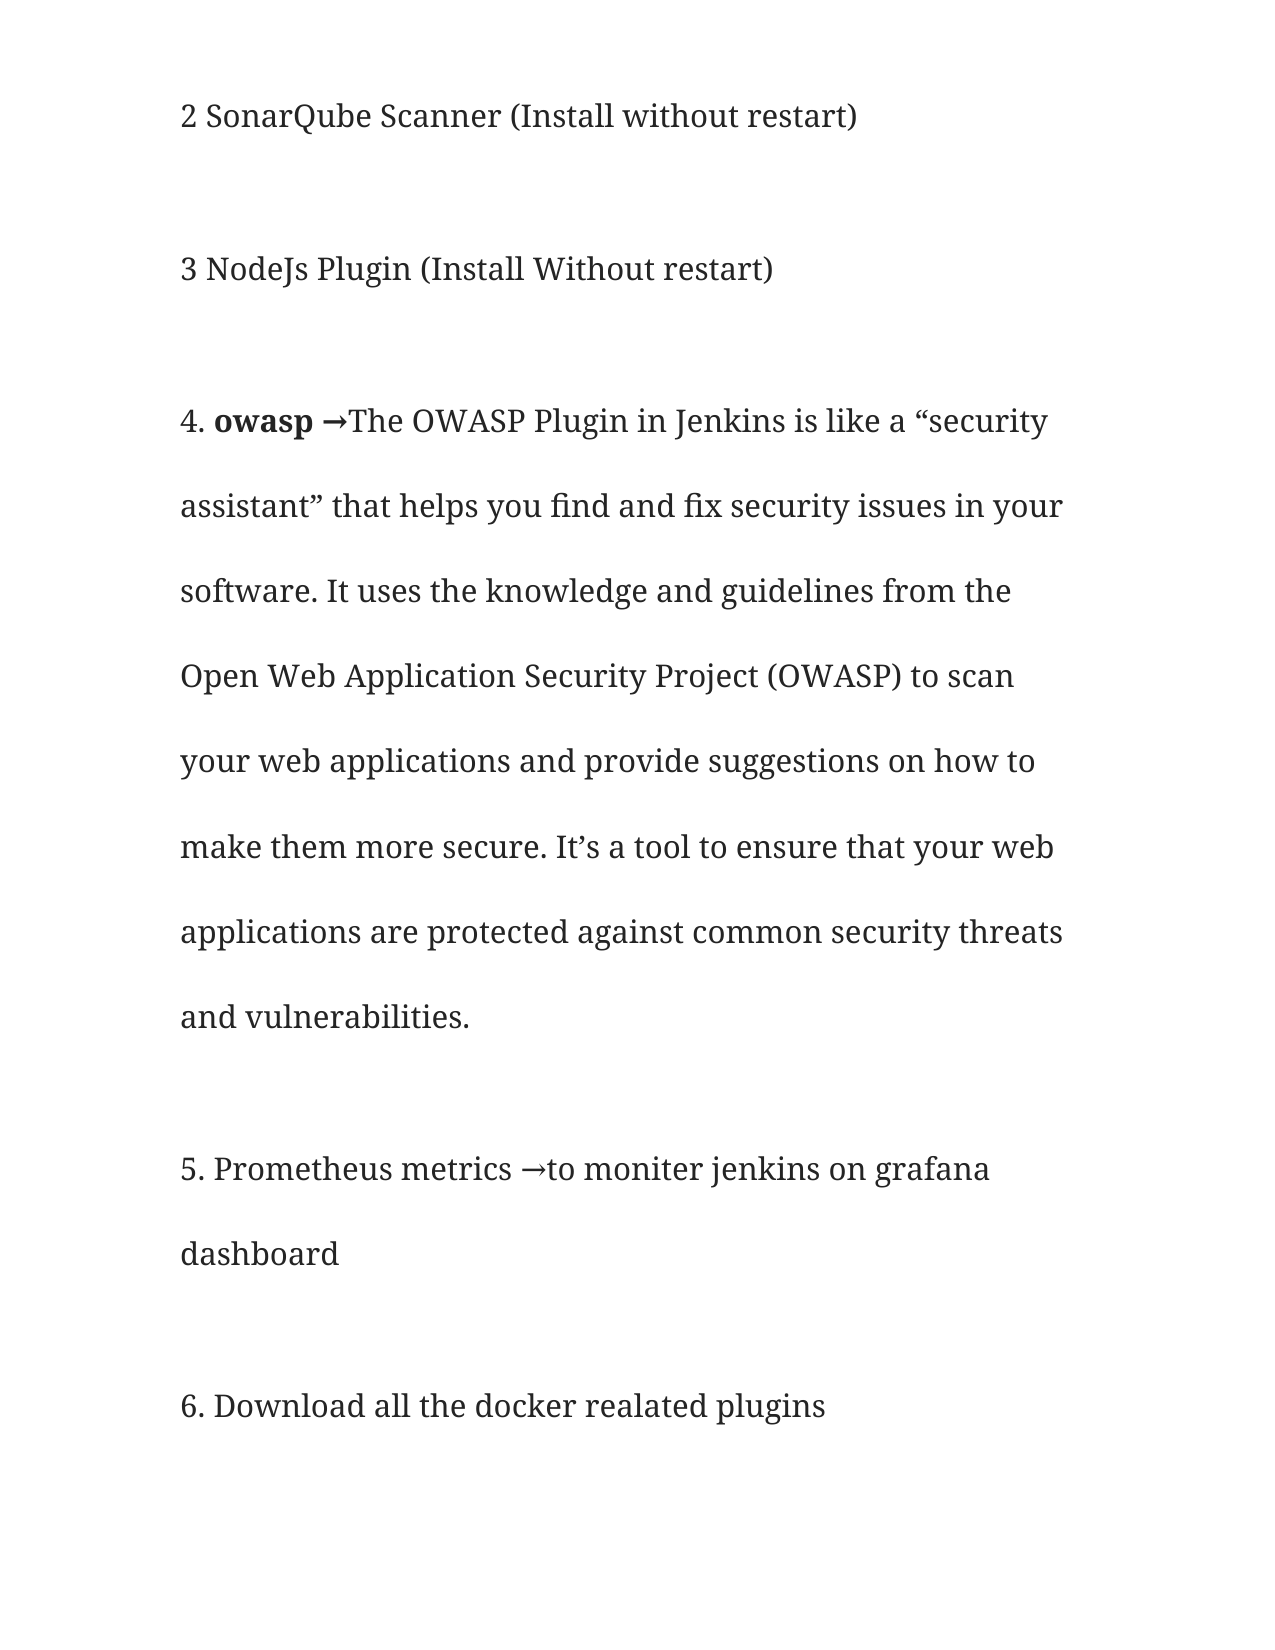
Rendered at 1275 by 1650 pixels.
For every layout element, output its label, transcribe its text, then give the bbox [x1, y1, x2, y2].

text 4. owasp →The OWASP Plugin in Jenkins is like a “security assistant” that helps you find and fix security issues in your software. It uses the knowledge and guidelines from the Open Web Application Security Project (OWASP) to scan your web applications and provide suggestions on how to make them more secure. It’s a tool to ensure that your web applications are protected against common security threats and vulnerabilities. [180, 399, 1080, 1038]
text 5. Prometheus metrics →to moniter jenkins on grafana dashboard [180, 1147, 1080, 1275]
text 6. Download all the docker realated plugins [180, 1384, 1080, 1427]
text 3 NodeJs Plugin (Install Without restart) [180, 247, 1080, 289]
text 2 SonarQube Scanner (Install without restart) [180, 94, 1080, 137]
